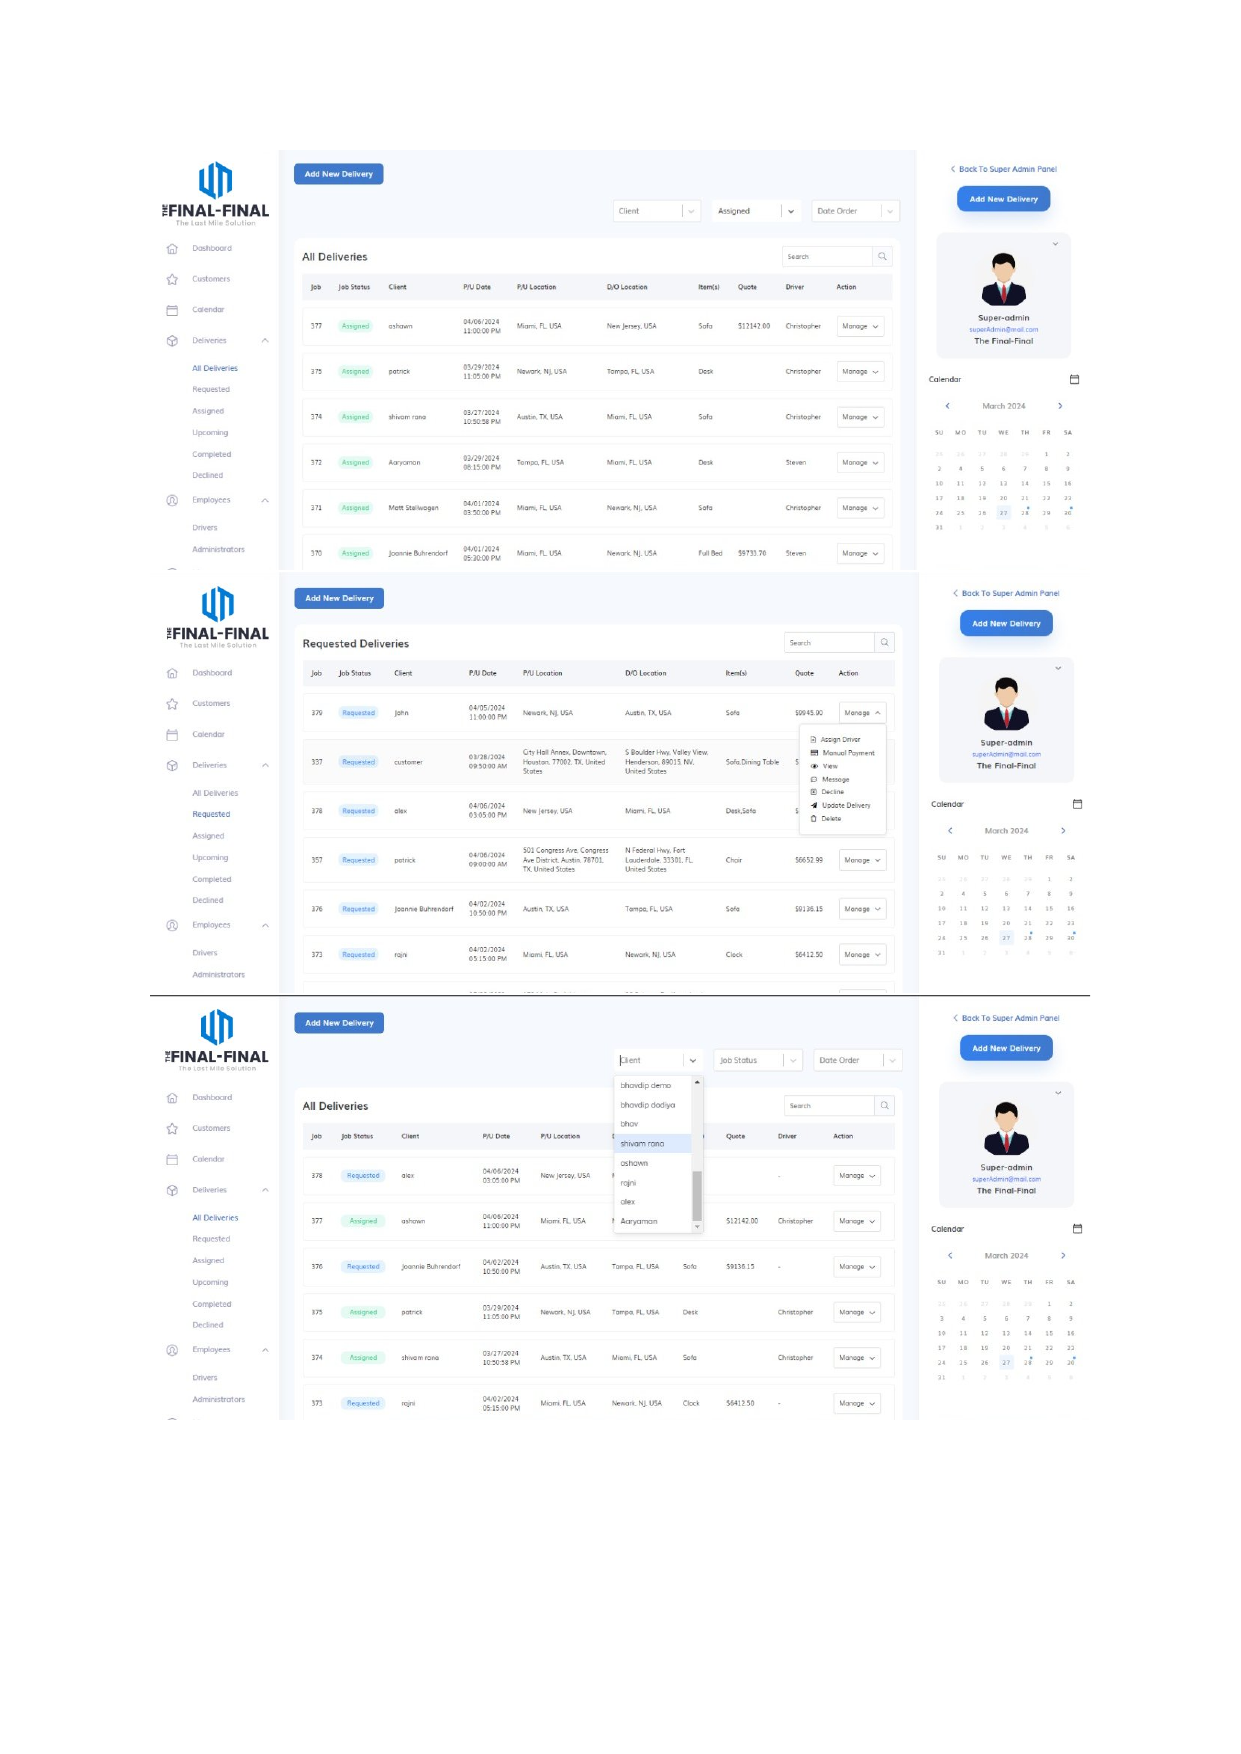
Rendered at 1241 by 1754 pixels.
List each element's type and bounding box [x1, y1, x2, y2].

picture [150, 995, 1091, 1420]
picture [150, 572, 1091, 993]
picture [150, 150, 1091, 570]
